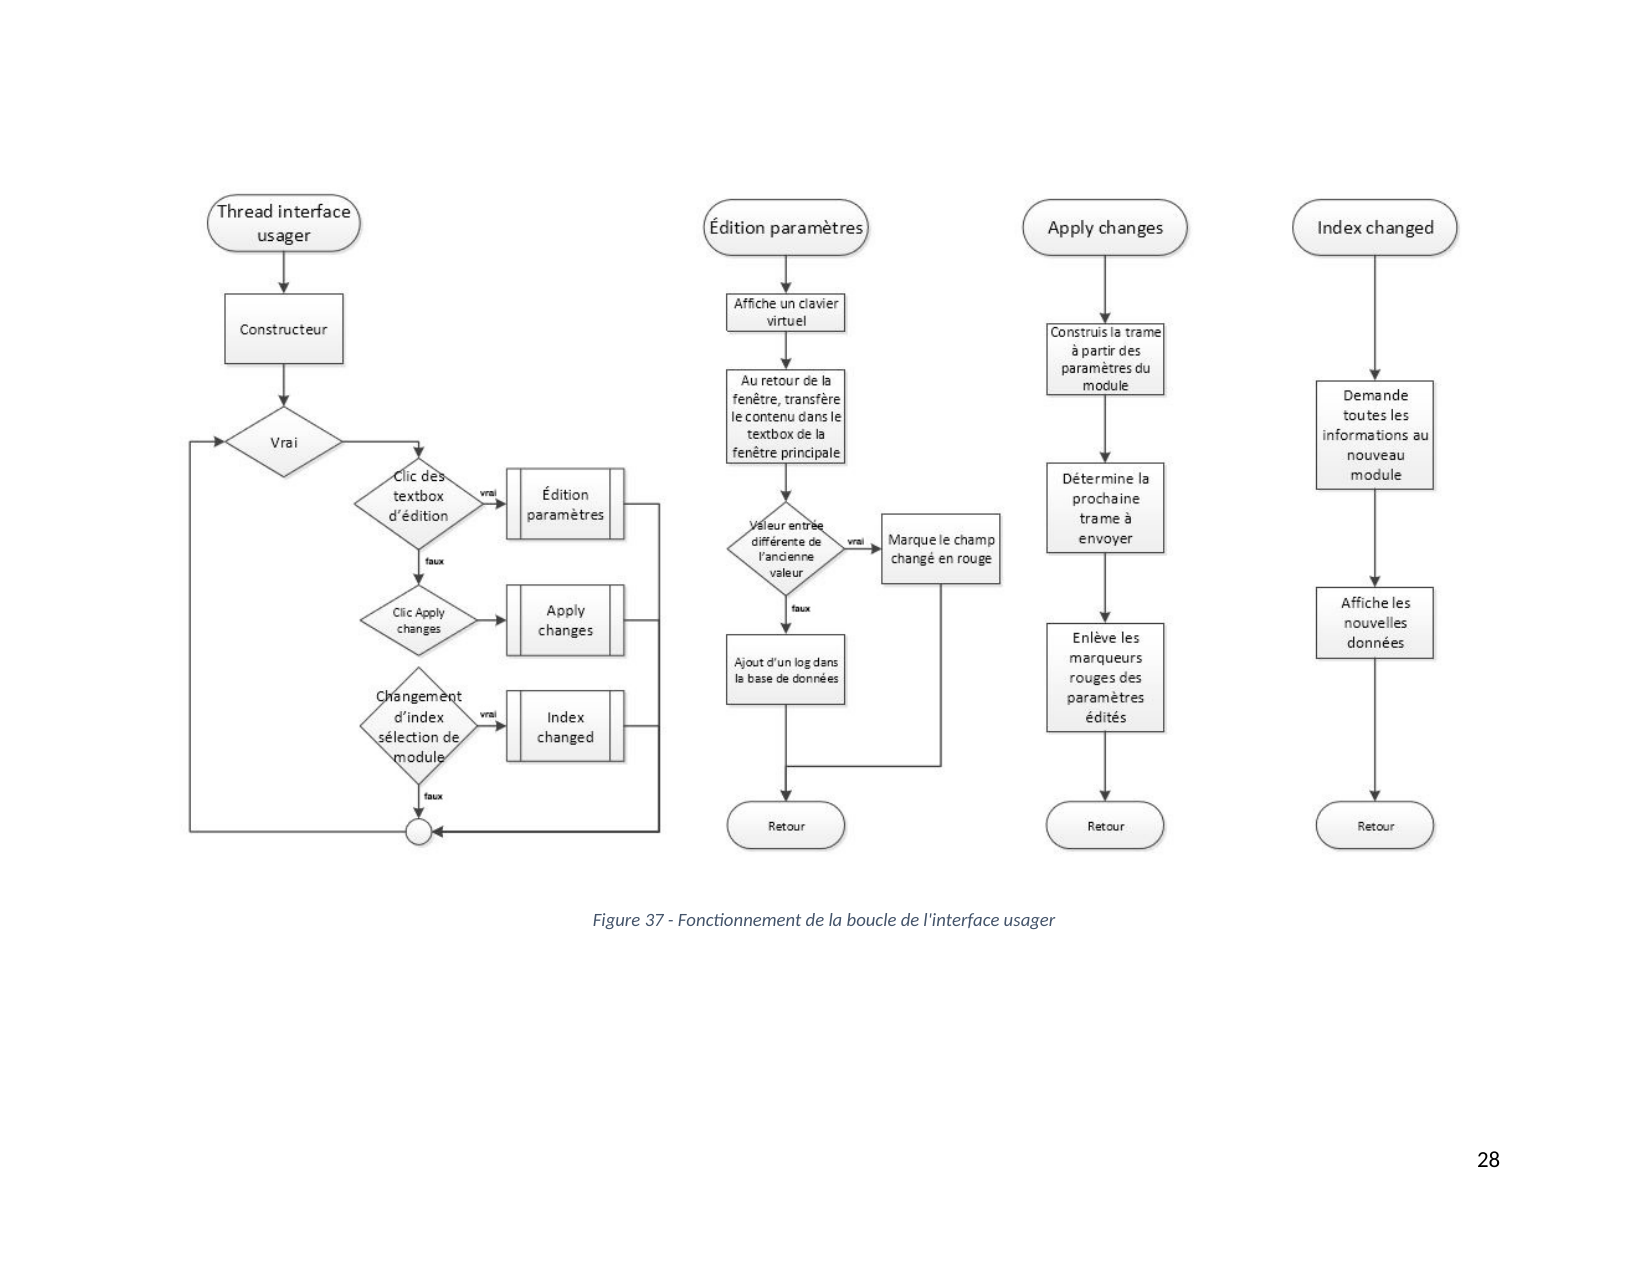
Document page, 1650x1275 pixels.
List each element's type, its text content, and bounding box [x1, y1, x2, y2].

picture [150, 187, 1500, 909]
text Figure 37 - Fonctionnement de la boucle de l'interface usager [150, 909, 1500, 931]
